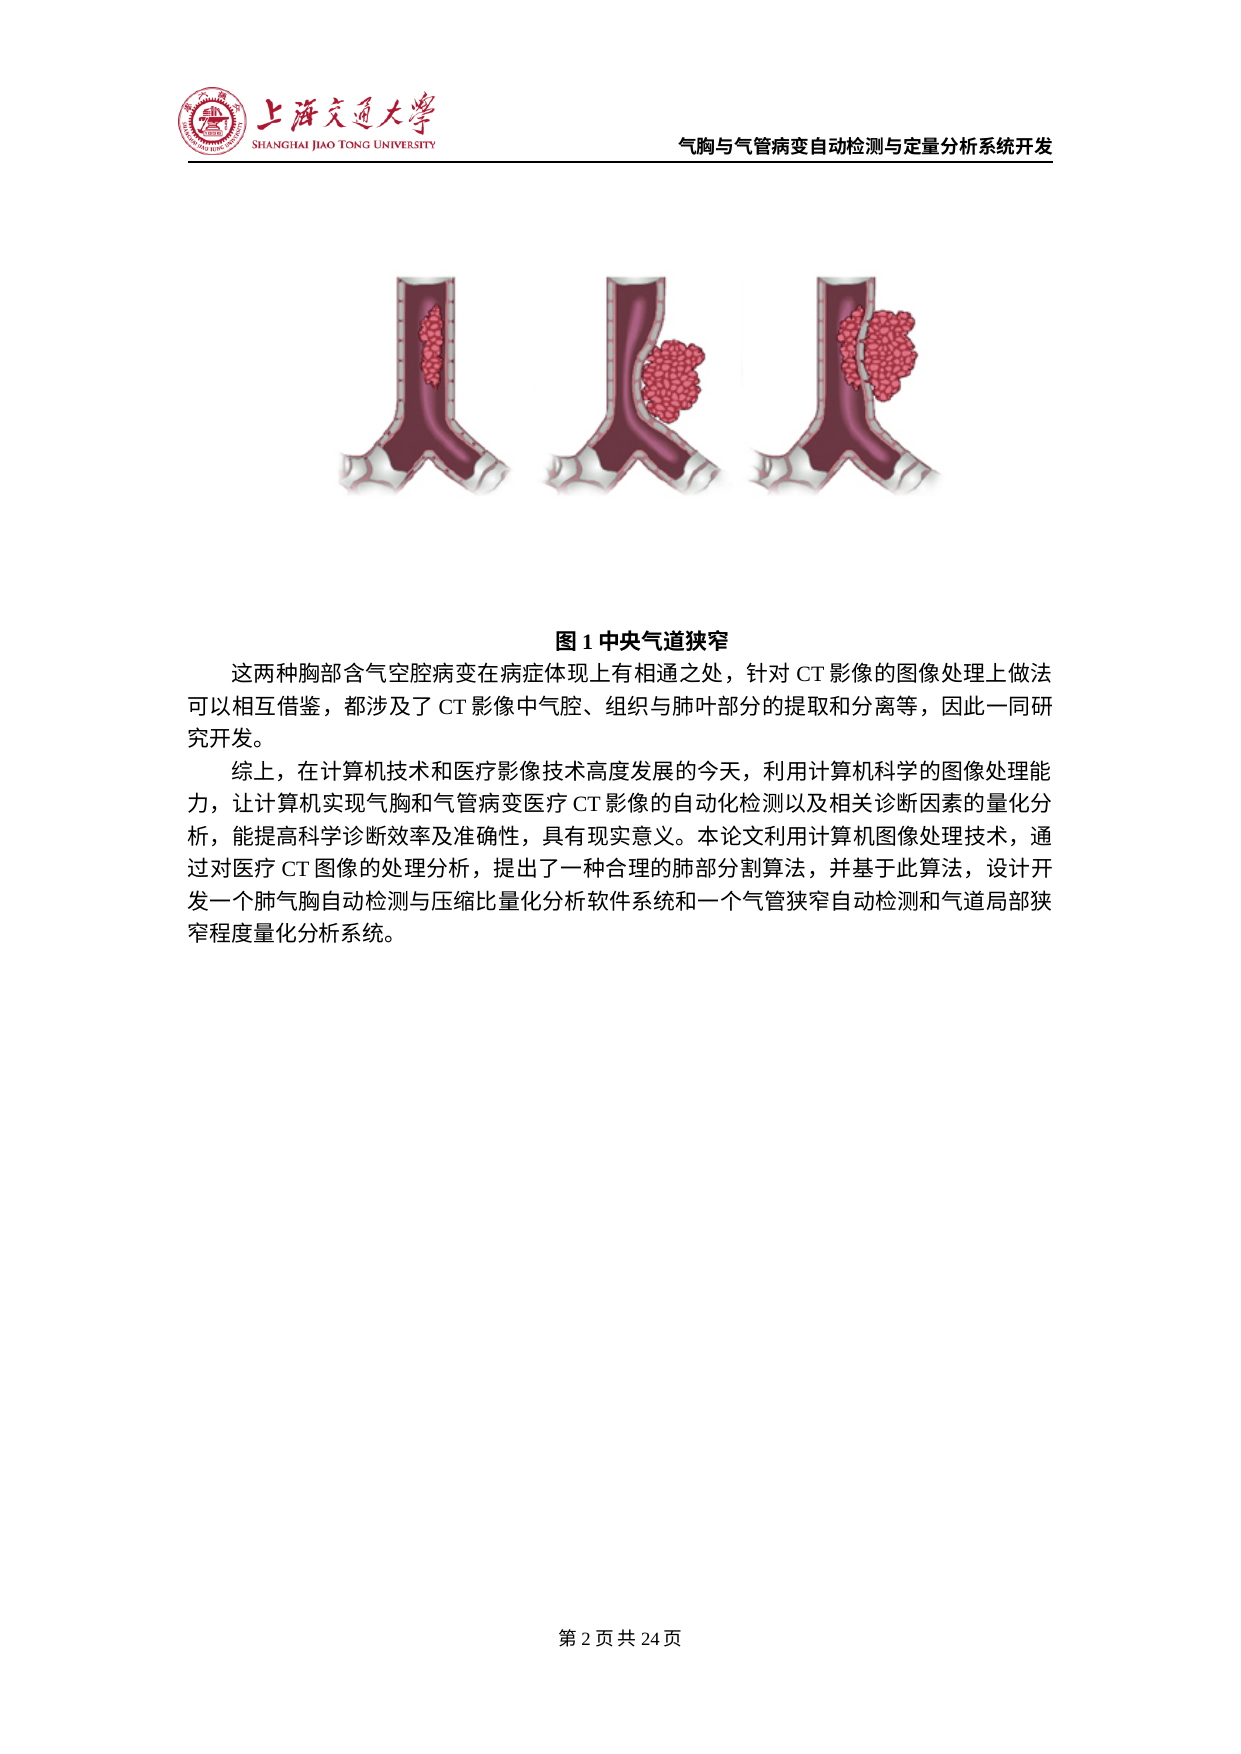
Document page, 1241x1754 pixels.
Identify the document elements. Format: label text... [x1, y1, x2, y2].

picture [178, 87, 436, 155]
text 这两种胸部含气空腔病变在病症体现上有相通之处，针对CT影像的图像处理上做法可以相互借鉴，都涉及了CT影像中气腔、组织与肺叶部分的提取和分离等，因此一同研究开发。 [187, 656, 1053, 753]
text 图 1 中央气道狭窄 [187, 623, 1053, 656]
text 综上，在计算机技术和医疗影像技术高度发展的今天，利用计算机科学的图像处理能力，让计算机实现气胸和气管病变医疗CT影像的自动化检测以及相关诊断因素的量化分析，能提高科学诊断效率及准确性，具有现实意义。本论文利用计算机图像处理技术，通过对医疗CT图像的处理分析，提出了一种合理的肺部分割算法，并基于此算法，设计开发一个肺气胸自动检测与压缩比量化分析软件系统和一个气管狭窄自动检测和气道局部狭窄程度量化分析系统。 [187, 753, 1053, 948]
picture [321, 168, 963, 604]
